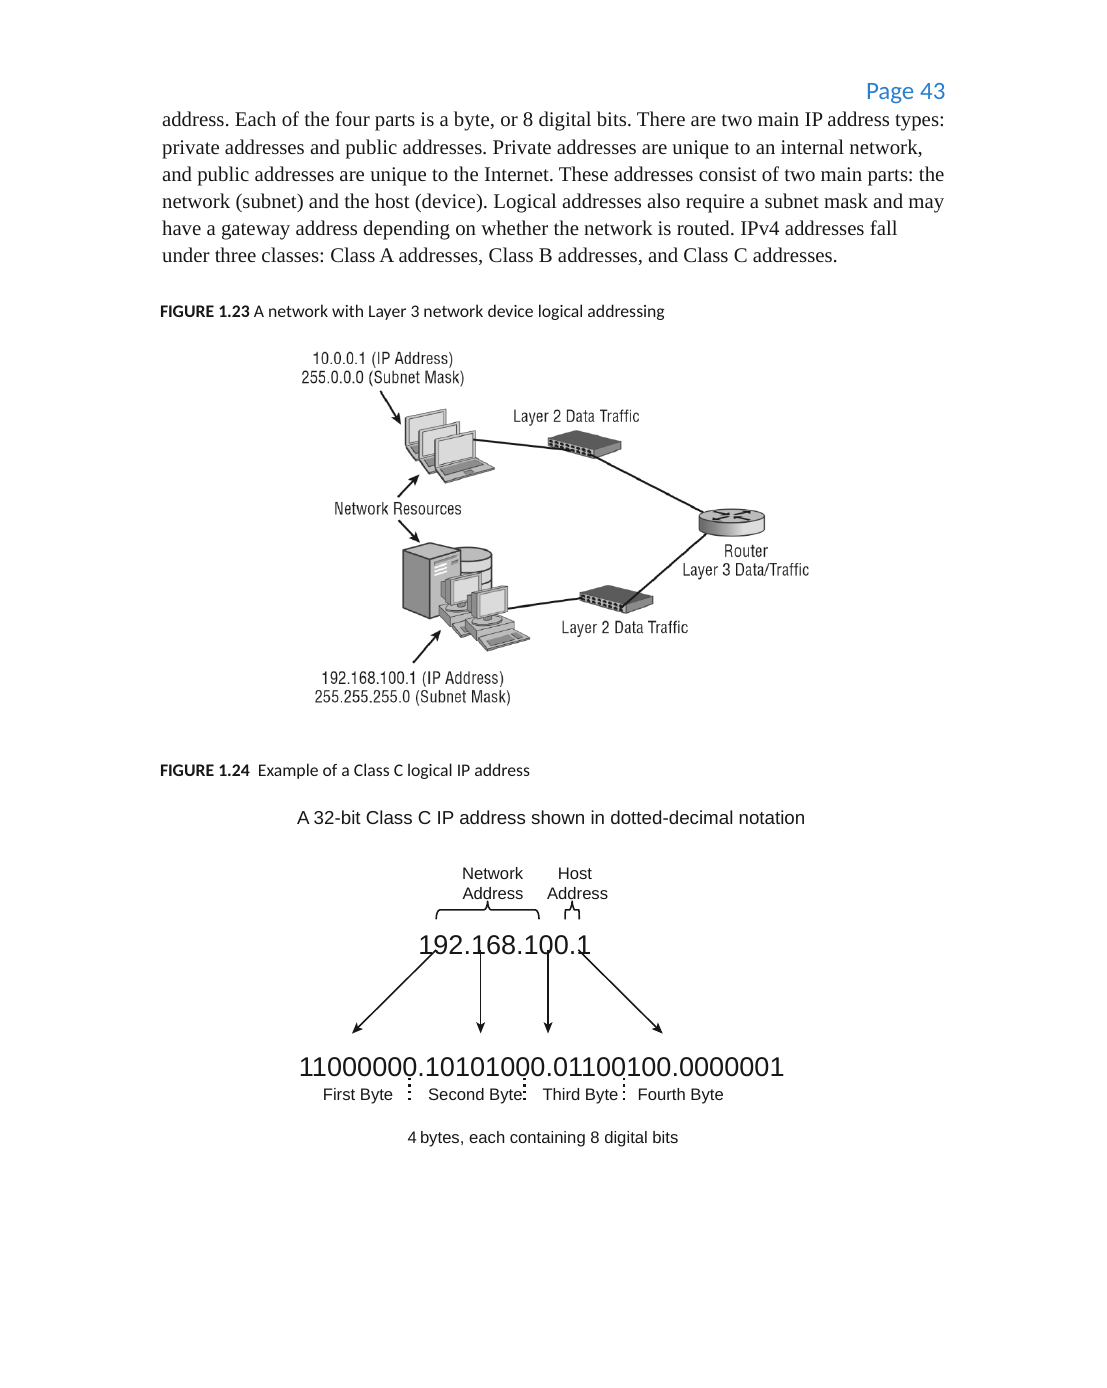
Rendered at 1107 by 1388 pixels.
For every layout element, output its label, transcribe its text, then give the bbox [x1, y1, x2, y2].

picture [322, 1081, 401, 1102]
picture [546, 860, 615, 901]
text A 32-bit Class C IP address shown in dotted-decimal notation [160, 807, 942, 829]
picture [541, 937, 550, 952]
picture [427, 1081, 532, 1102]
picture [542, 1081, 628, 1102]
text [161, 107, 947, 267]
text FIGURE 1.23 A network with Layer 3 network device logical addressing [160, 300, 948, 321]
picture [637, 1081, 733, 1102]
picture [301, 351, 809, 706]
picture [298, 1044, 881, 1079]
picture [417, 923, 633, 957]
text FIGURE 1.24 Example of a Class C logical IP address [160, 759, 948, 781]
picture [461, 860, 531, 901]
picture [437, 937, 444, 946]
picture [407, 1123, 715, 1145]
